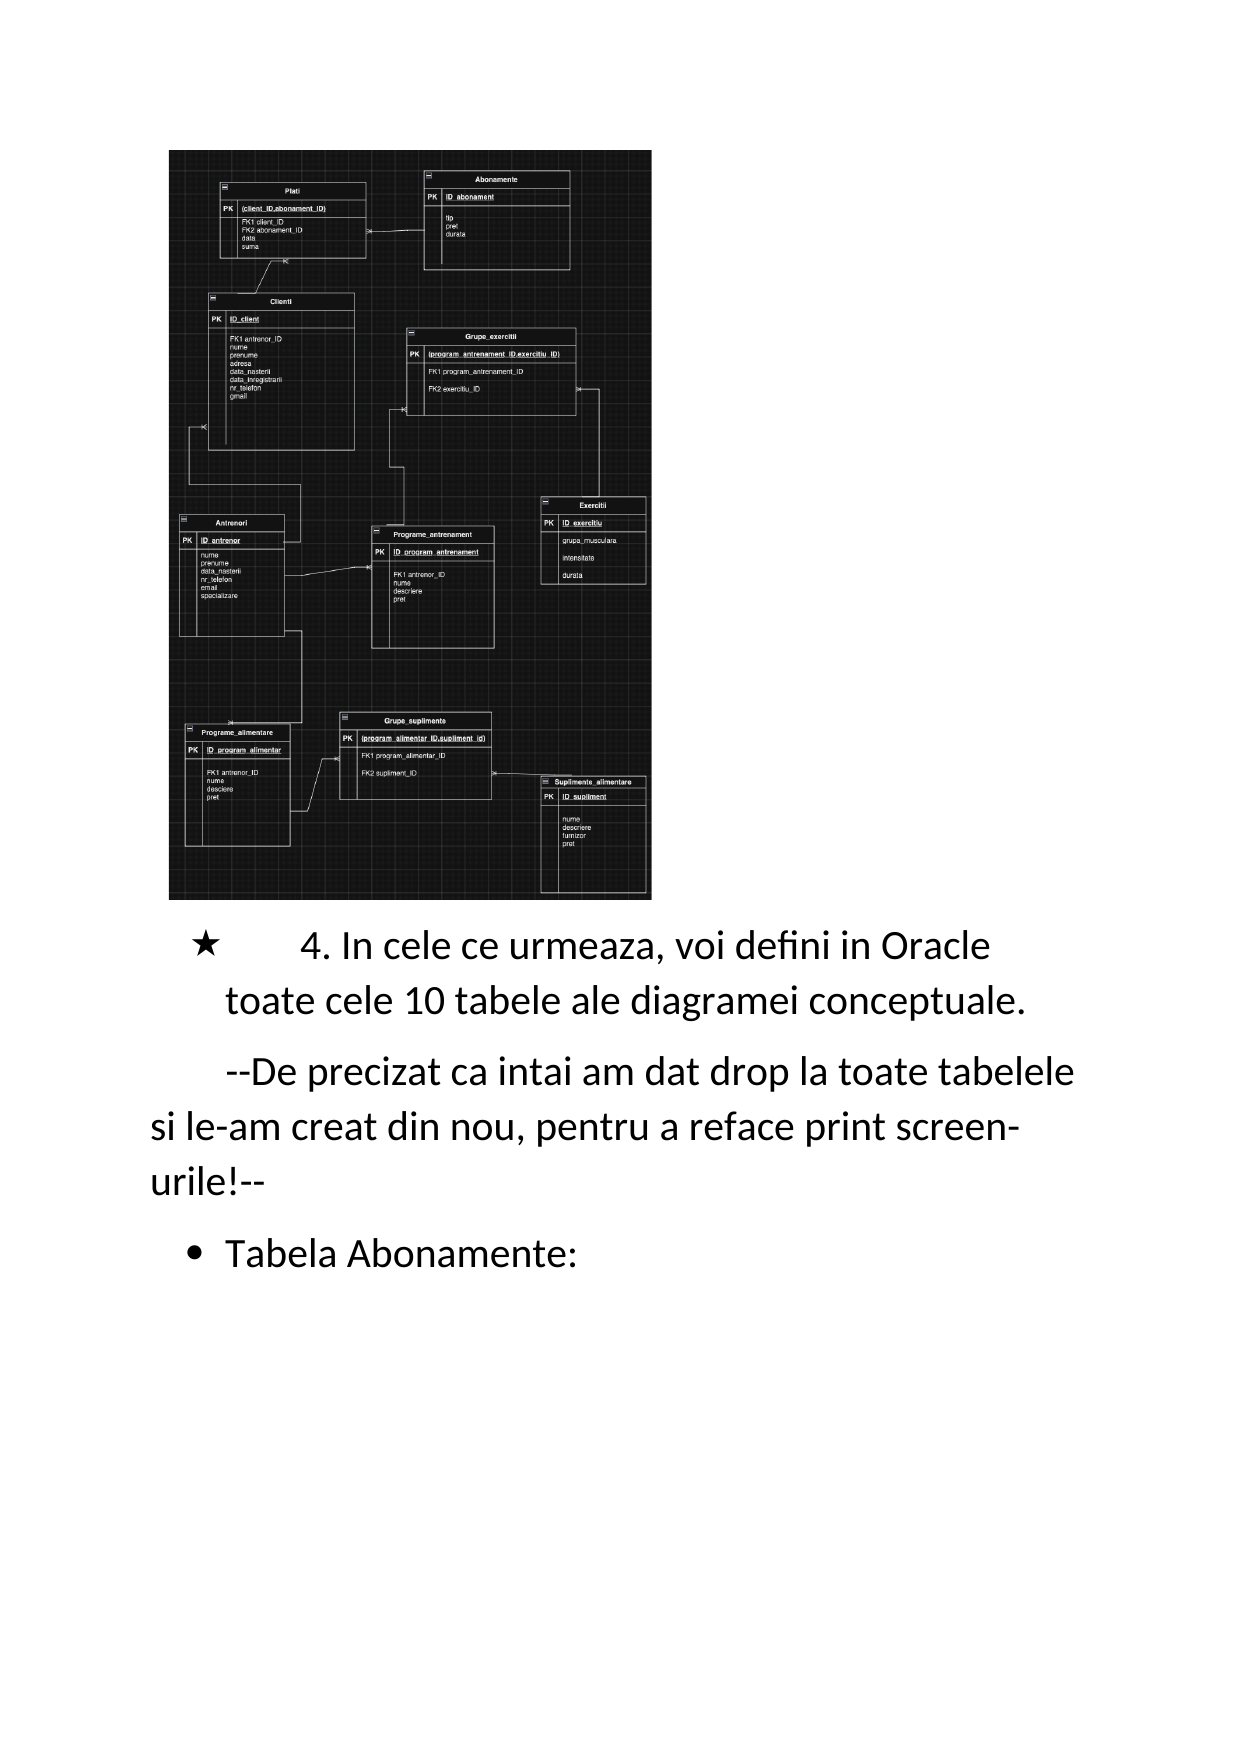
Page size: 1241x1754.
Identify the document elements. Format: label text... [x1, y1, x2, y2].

text --De precizat ca intai am dat drop la toate tabelele si le-am creat din nou, pentru a reface print screen-urile!-- [150, 1045, 1090, 1206]
list Tabela Abonamente: [187, 1227, 1090, 1277]
list 4. In cele ce urmeaza, voi defini in Oracle toate cele 10 tabele ale diagramei conceptuale. [187, 919, 1090, 1024]
